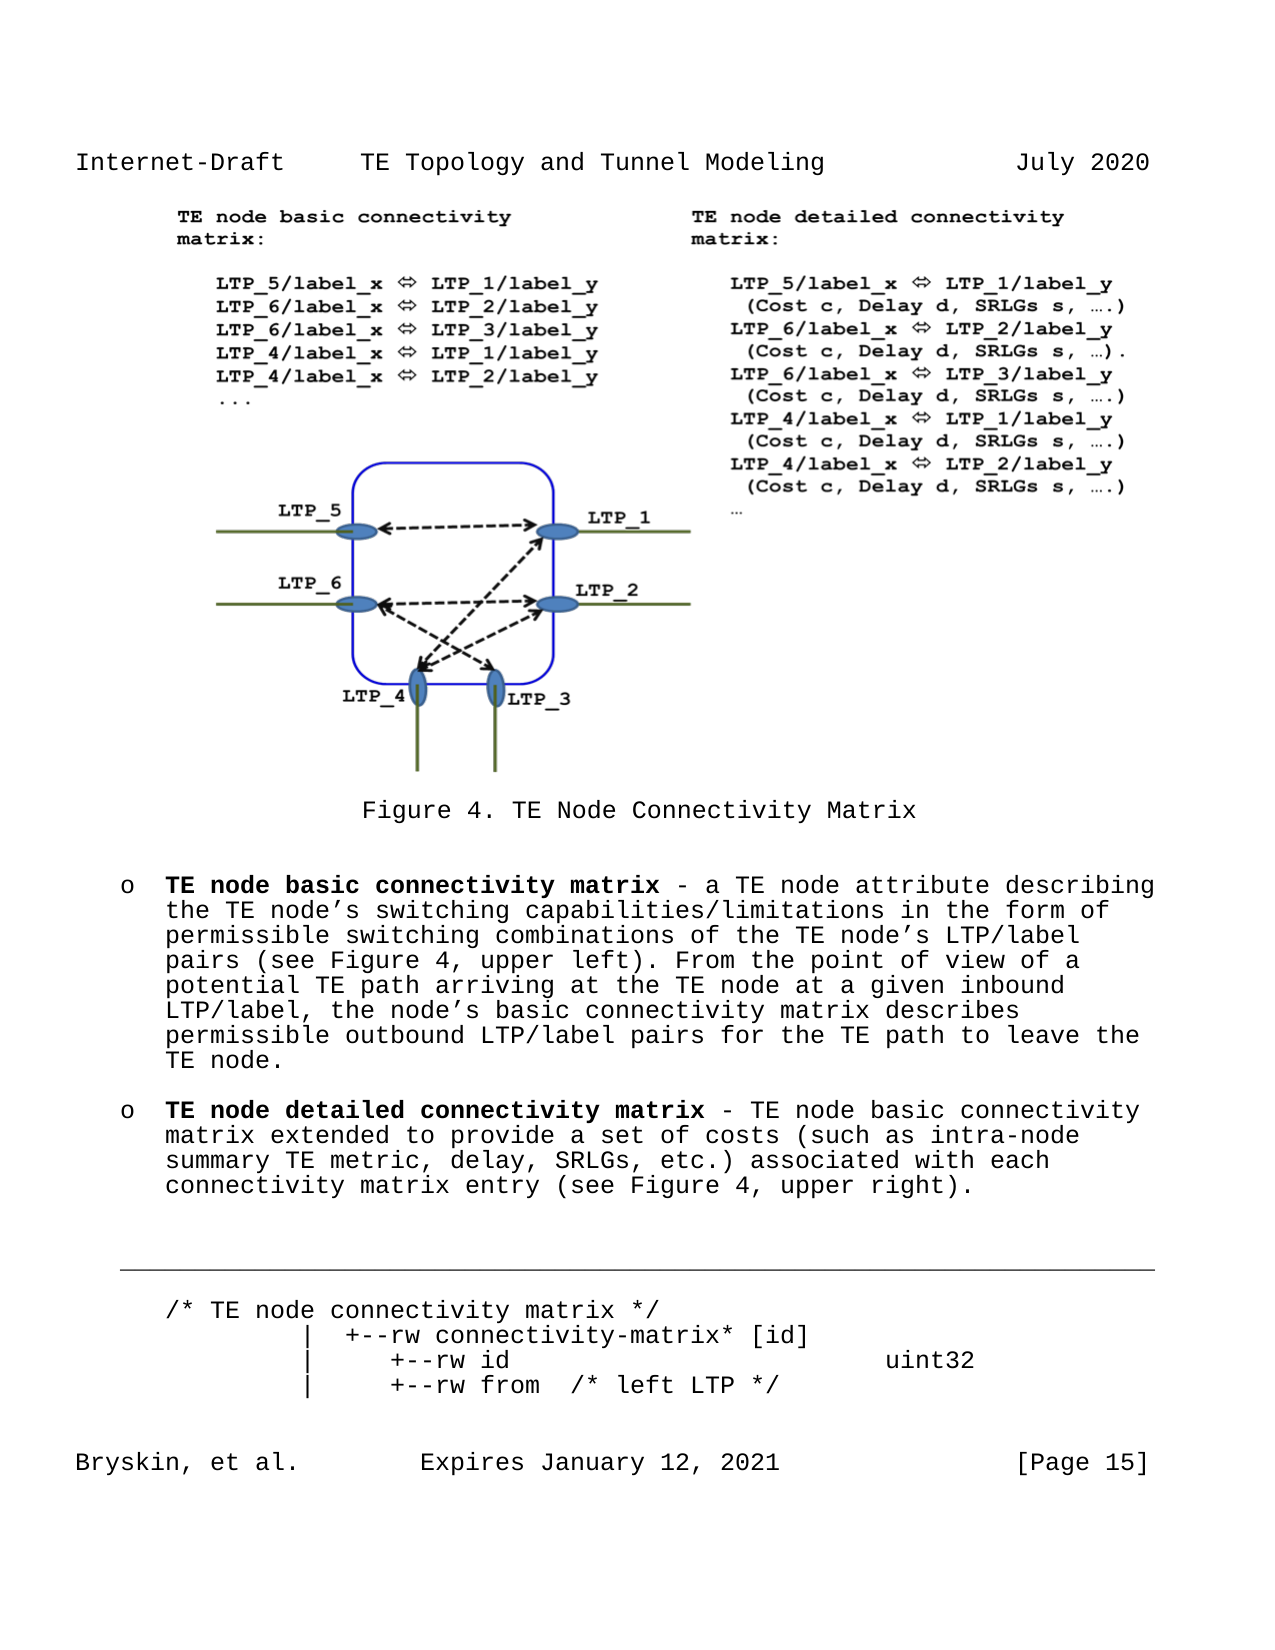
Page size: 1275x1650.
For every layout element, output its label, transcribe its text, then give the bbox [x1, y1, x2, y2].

picture [165, 201, 1141, 774]
text | +--rw from /* left LTP */ [165, 1373, 1158, 1398]
list _____________________________________________________________________ [120, 1223, 1158, 1273]
text | +--rw connectivity-matrix* [id] [165, 1323, 1158, 1348]
text | +--rw id uint32 [165, 1348, 1158, 1373]
title Figure 4. TE Node Connectivity Matrix [120, 798, 1158, 823]
list TE node detailed connectivity matrix - TE node basic connectivity matrix extended to provide a set of costs (such as intra-node summary TE metric, delay, SRLGs, etc.) associated with each connectivity matrix entry (see Figure 4, upper right). [120, 1098, 1158, 1198]
text /* TE node connectivity matrix */ [165, 1298, 1158, 1323]
list TE node basic connectivity matrix - a TE node attribute describing the TE node’s switching capabilities/limitations in the form of permissible switching combinations of the TE node’s LTP/label pairs (see Figure 4, upper left). From the point of view of a potential TE path arriving at the TE node at a given inbound LTP/label, the node’s basic connectivity matrix describes permissible outbound LTP/label pairs for the TE path to leave the TE node. [120, 873, 1158, 1073]
